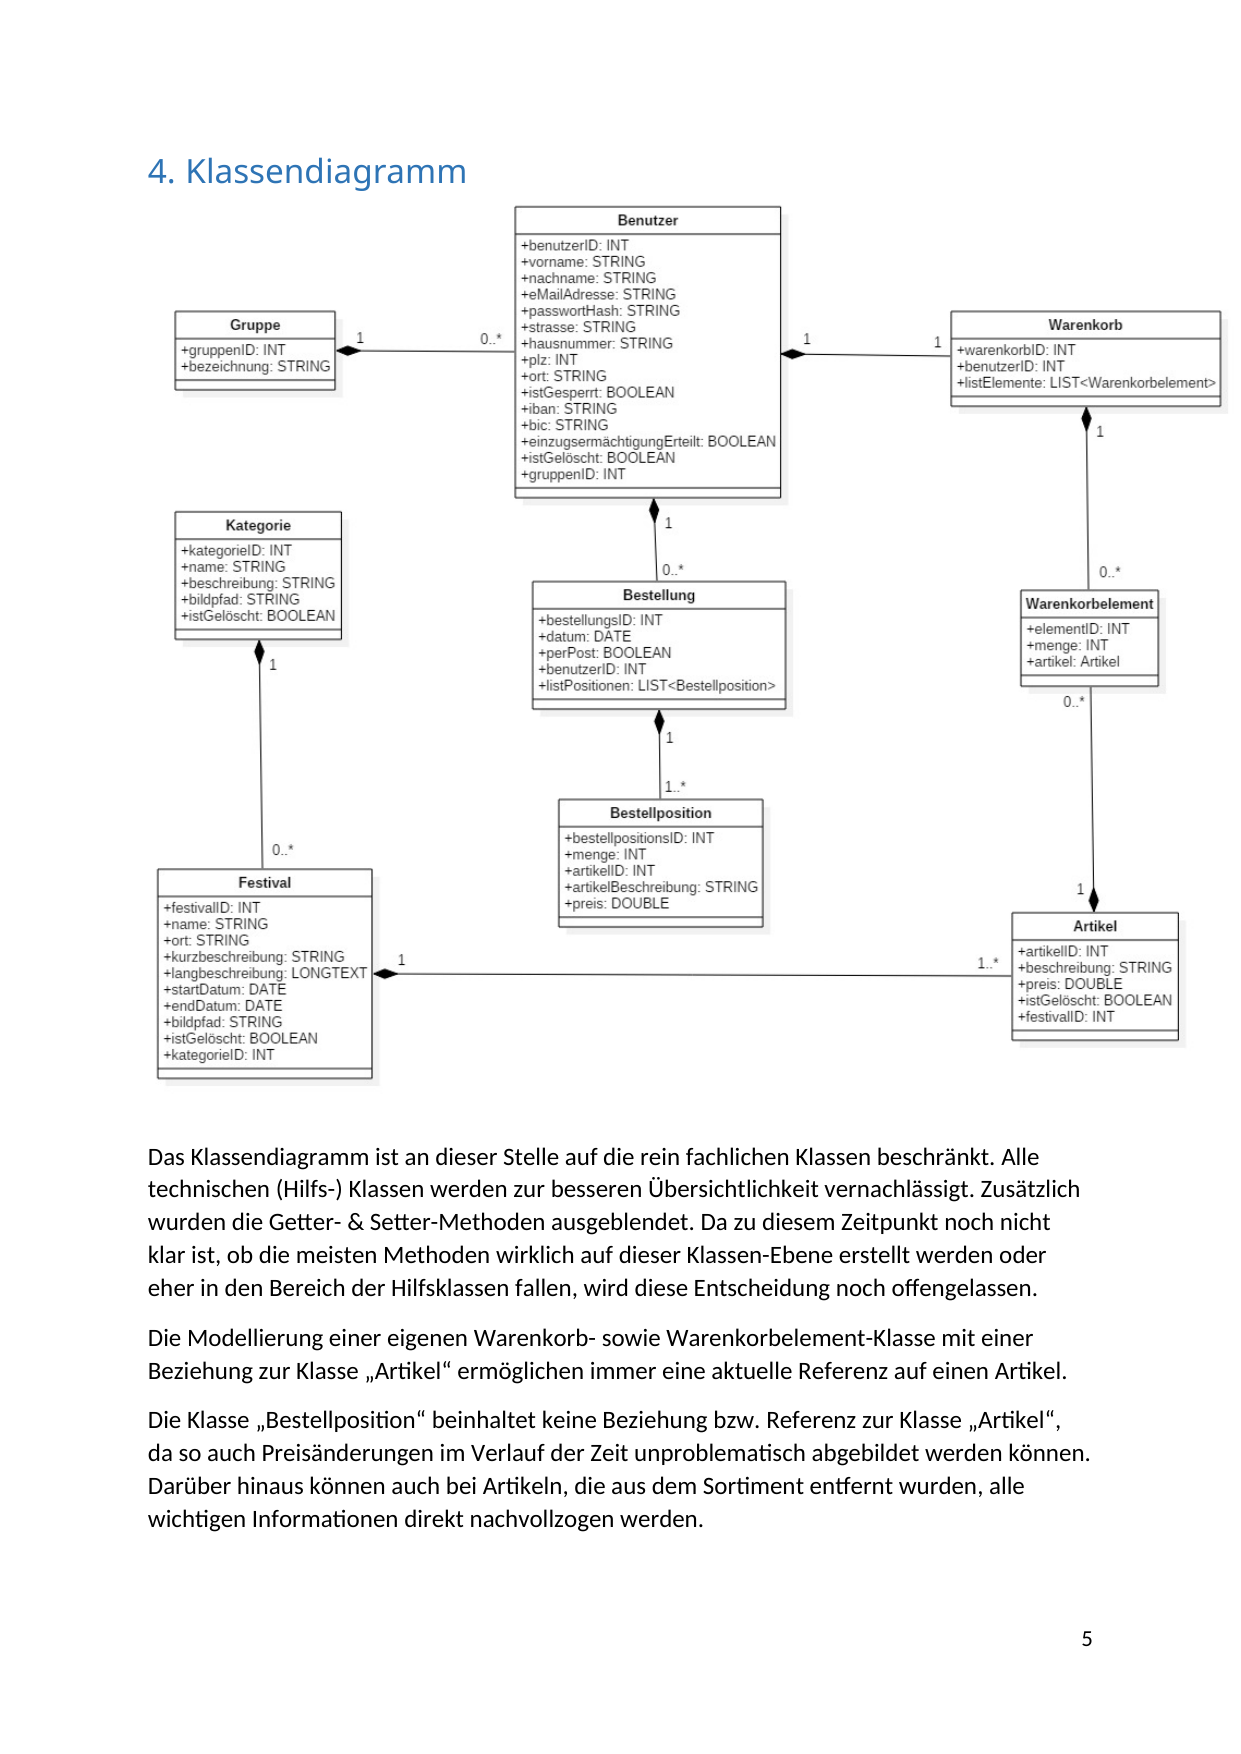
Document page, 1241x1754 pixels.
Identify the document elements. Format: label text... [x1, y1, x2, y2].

text Das Klassendiagramm ist an dieser Stelle auf die rein fachlichen Klassen beschränkt. Alle technischen (Hilfs-) Klassen werden zur besseren Übersichtlichkeit vernachlässigt. Zusätzlich wurden die Getter- & Setter-Methoden ausgeblendet. Da zu diesem Zeitpunkt noch nicht klar ist, ob die meisten Methoden wirklich auf dieser Klassen-Ebene erstellt werden oder eher in den Bereich der Hilfsklassen fallen, wird diese Entscheidung noch offengelassen. [148, 1141, 1093, 1303]
subtitle Klassendiagramm [148, 148, 1093, 193]
text Die Modellierung einer eigenen Warenkorb- sowie Warenkorbelement-Klasse mit einer Beziehung zur Klasse „Artikel“ ermöglichen immer eine aktuelle Referenz auf einen Artikel. [148, 1322, 1093, 1385]
text Die Klasse „Bestellposition“ beinhaltet keine Beziehung bzw. Referenz zur Klasse „Artikel“, da so auch Preisänderungen im Verlauf der Zeit unproblematisch abgebildet werden können. Darüber hinaus können auch bei Artikeln, die aus dem Sortiment entfernt wurden, alle wichtigen Informationen direkt nachvollzogen werden. [148, 1404, 1093, 1534]
picture [147, 196, 1241, 1122]
